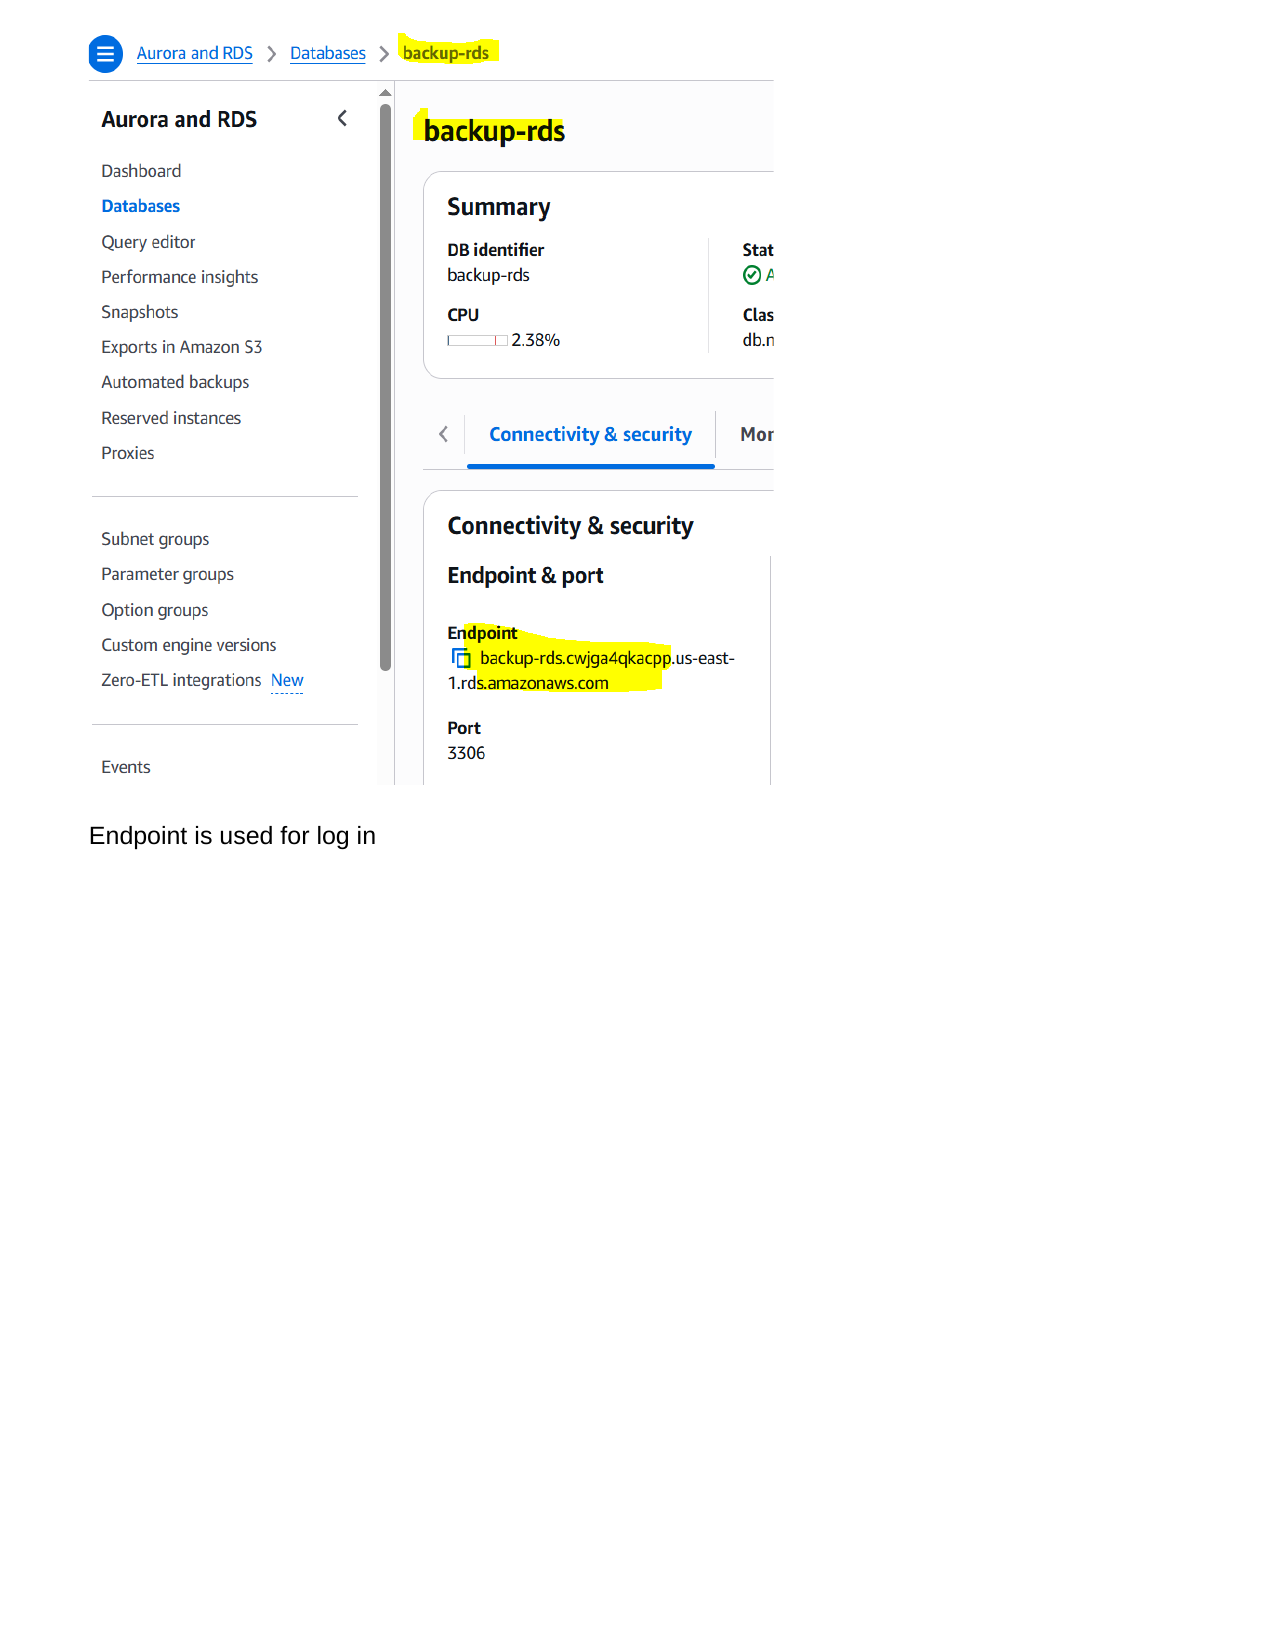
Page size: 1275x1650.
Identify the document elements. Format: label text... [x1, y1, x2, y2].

picture [88, 29, 774, 785]
text Endpoint is used for log in [89, 821, 1186, 849]
